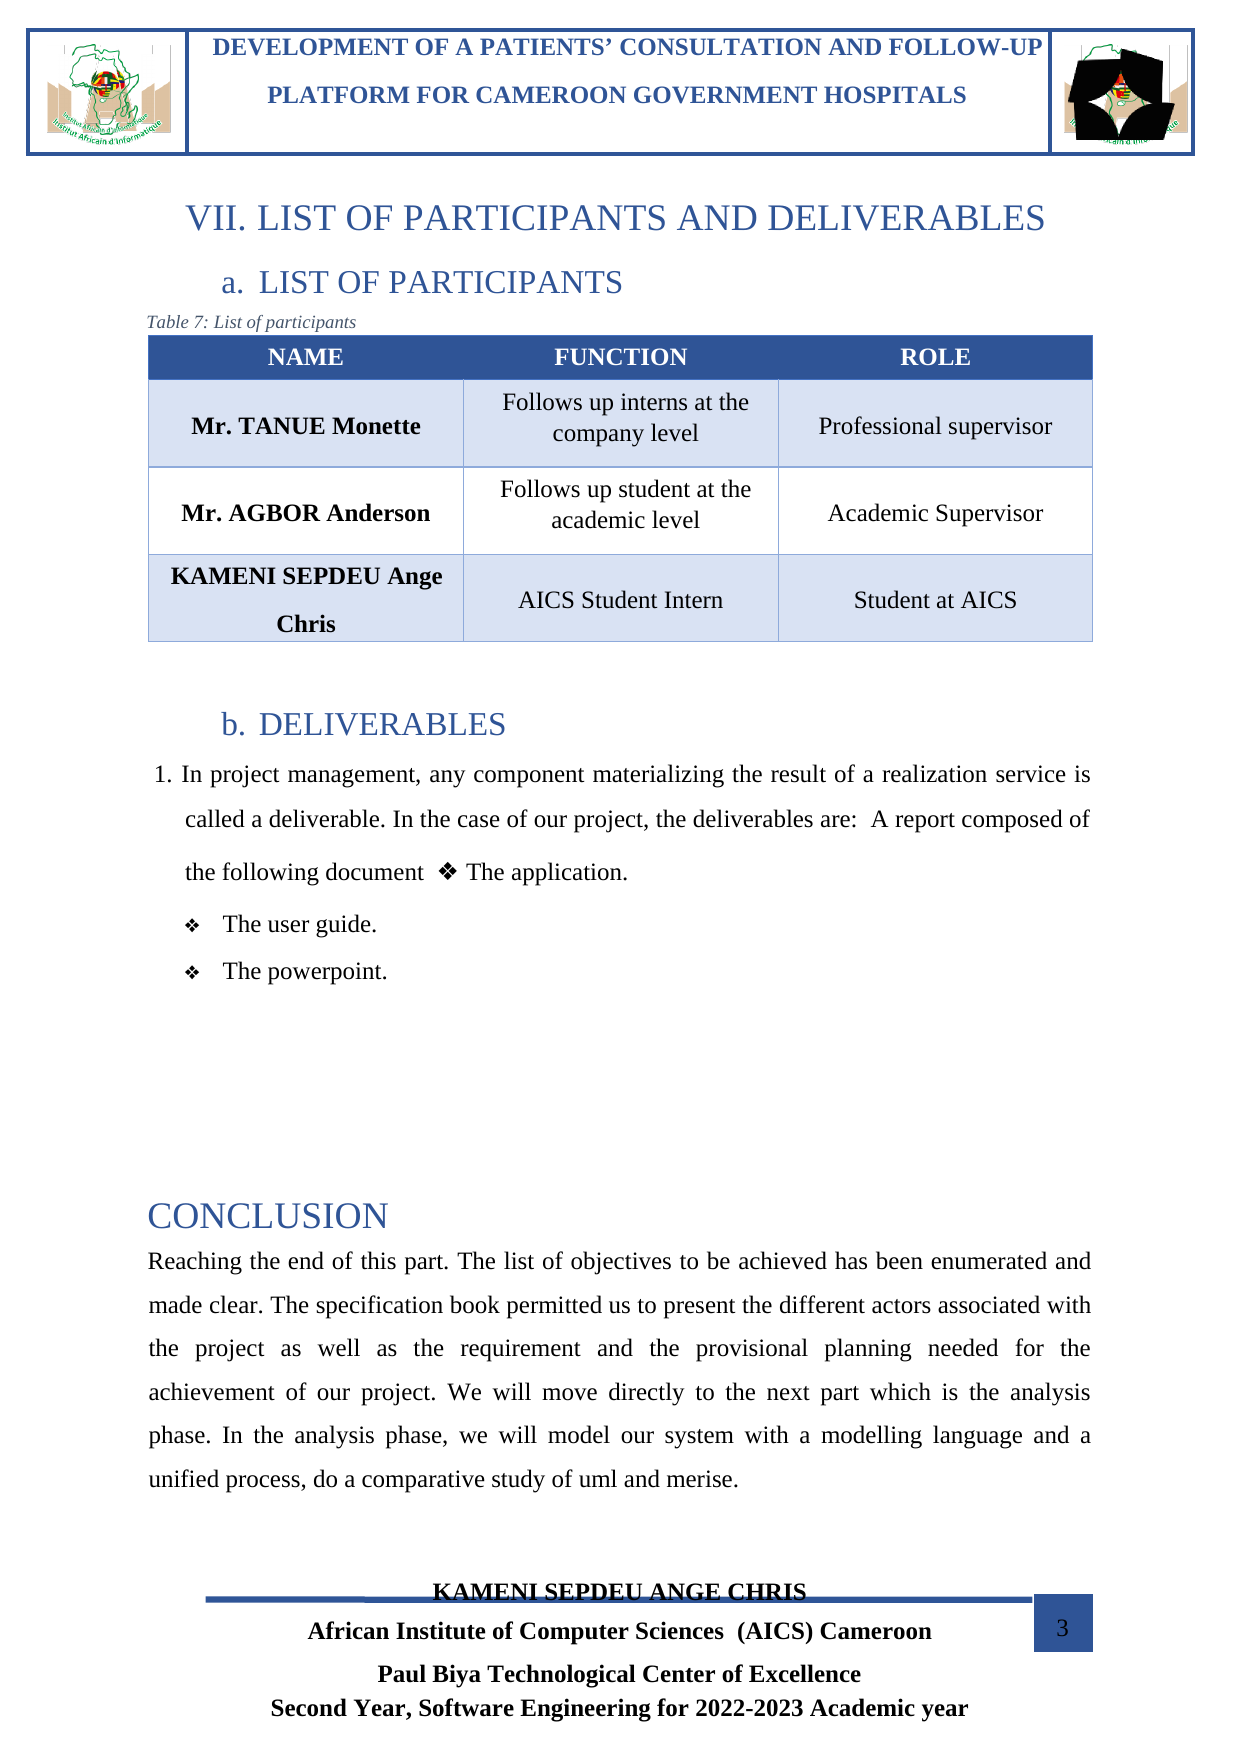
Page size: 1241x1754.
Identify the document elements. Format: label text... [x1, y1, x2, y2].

table_cell Follows up student at the academic level [464, 468, 778, 554]
text CONCLUSION [147, 1194, 1211, 1237]
table_cell Mr. AGBOR Anderson [149, 468, 463, 554]
table_header ROLE [778, 336, 1092, 379]
table_cell Follows up interns at the company level [464, 380, 778, 466]
table_cell Academic Supervisor [779, 468, 1092, 554]
table_cell Student at AICS [779, 555, 1092, 641]
table_cell Professional supervisor [779, 380, 1092, 466]
text Table 7: List of participants [146, 311, 1211, 333]
table_header FUNCTION [463, 336, 778, 379]
text Reaching the end of this part. The list of objectives to be achieved has been enumerated and made clear. The specification book permitted us to present the different actors associated with the project as well as the requirement and the provisional planning needed for the achievement of our project. We will move directly to the next part which is the analysis phase. In the analysis phase, we will model our system with a modelling language and a unified process, do a comparative study of uml and merise. [147, 1246, 1092, 1493]
picture [1055, 32, 1194, 150]
table_cell KAMENI SEPDEU Ange Chris [149, 555, 463, 641]
text VII. LIST OF PARTICIPANTS AND DELIVERABLES [185, 195, 1211, 238]
list The powerpoint. [185, 956, 1211, 985]
table_header NAME [149, 336, 463, 379]
list LIST OF PARTICIPANTS [221, 262, 1211, 300]
table_cell AICS Student Intern [464, 555, 778, 641]
picture [38, 32, 177, 150]
table_cell Mr. TANUE Monette [149, 380, 463, 466]
list The user guide. [185, 909, 1211, 937]
text 1. In project management, any component materializing the result of a realization service is called a deliverable. In the case of our project, the deliverables are: A report composed of the following document ❖ The application. [154, 759, 1092, 888]
list DELIVERABLES [221, 704, 1211, 742]
